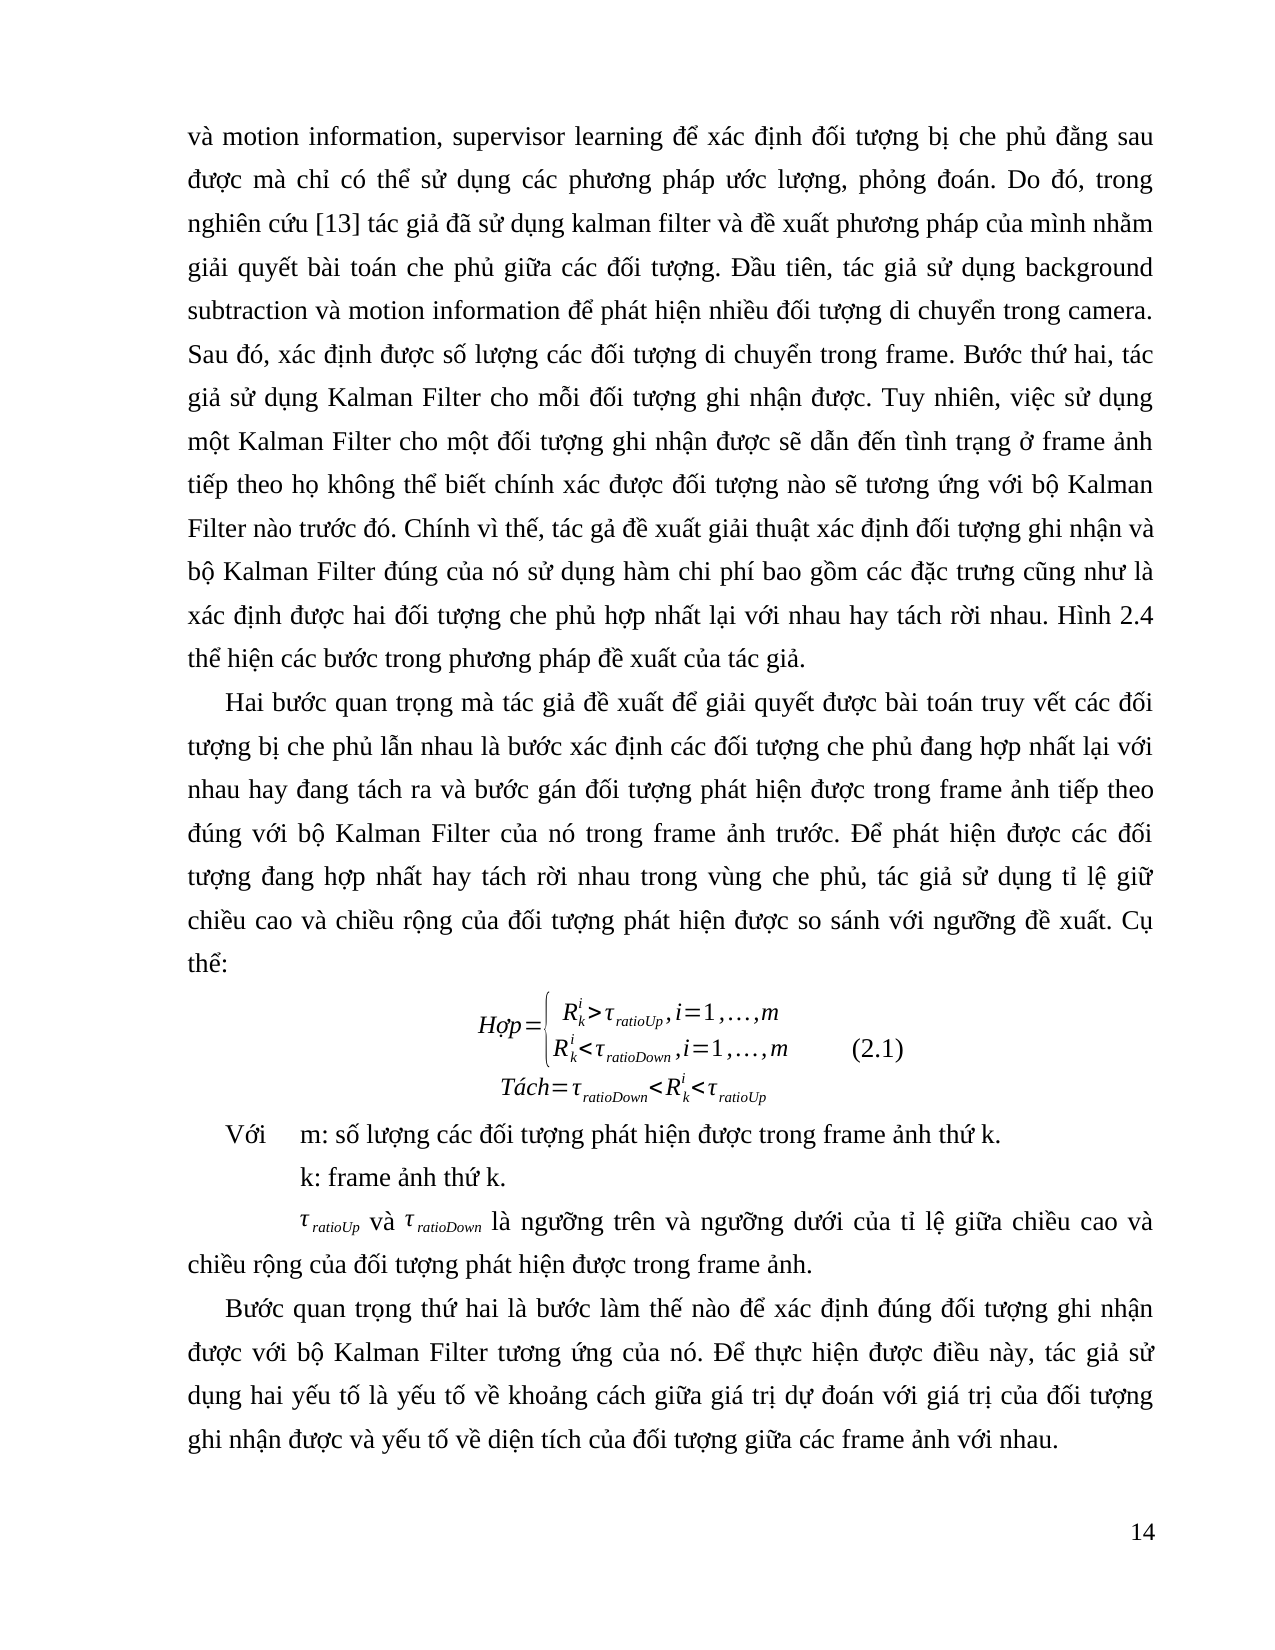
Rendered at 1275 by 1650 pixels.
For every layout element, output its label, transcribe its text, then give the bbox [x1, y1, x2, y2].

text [187, 120, 1155, 674]
text Hai bước quan trọng mà tác giả đề xuất để giải quyết được bài toán truy vết các đối tượng bị che phủ lẫn nhau là bước xác định các đối tượng che phủ đang hợp nhất lại với nhau hay đang tách ra và bước gán đối tượng phát hiện được trong frame ảnh tiếp theo đúng với bộ Kalman Filter của nó trong frame ảnh trước. Để phát hiện được các đối tượng đang hợp nhất hay tách rời nhau trong vùng che phủ, tác giả sử dụng tỉ lệ giữ chiều cao và chiều rộng của đối tượng phát hiện được so sánh với ngưỡng đề xuất. Cụ thể: [187, 686, 1155, 978]
text (2.1) [187, 991, 1155, 1105]
text k: frame ảnh thứ k. [187, 1161, 1155, 1192]
text Bước quan trọng thứ hai là bước làm thế nào để xác định đúng đối tượng ghi nhận được với bộ Kalman Filter tương ứng của nó. Để thực hiện được điều này, tác giả sử dụng hai yếu tố là yếu tố về khoảng cách giữa giá trị dự đoán với giá trị của đối tượng ghi nhận được và yếu tố về diện tích của đối tượng giữa các frame ảnh với nhau. [187, 1292, 1155, 1454]
text Với m: số lượng các đối tượng phát hiện được trong frame ảnh thứ k. [187, 1118, 1155, 1149]
text và là ngưỡng trên và ngưỡng dưới của tỉ lệ giữa chiều cao và chiều rộng của đối tượng phát hiện được trong frame ảnh. [187, 1205, 1155, 1280]
